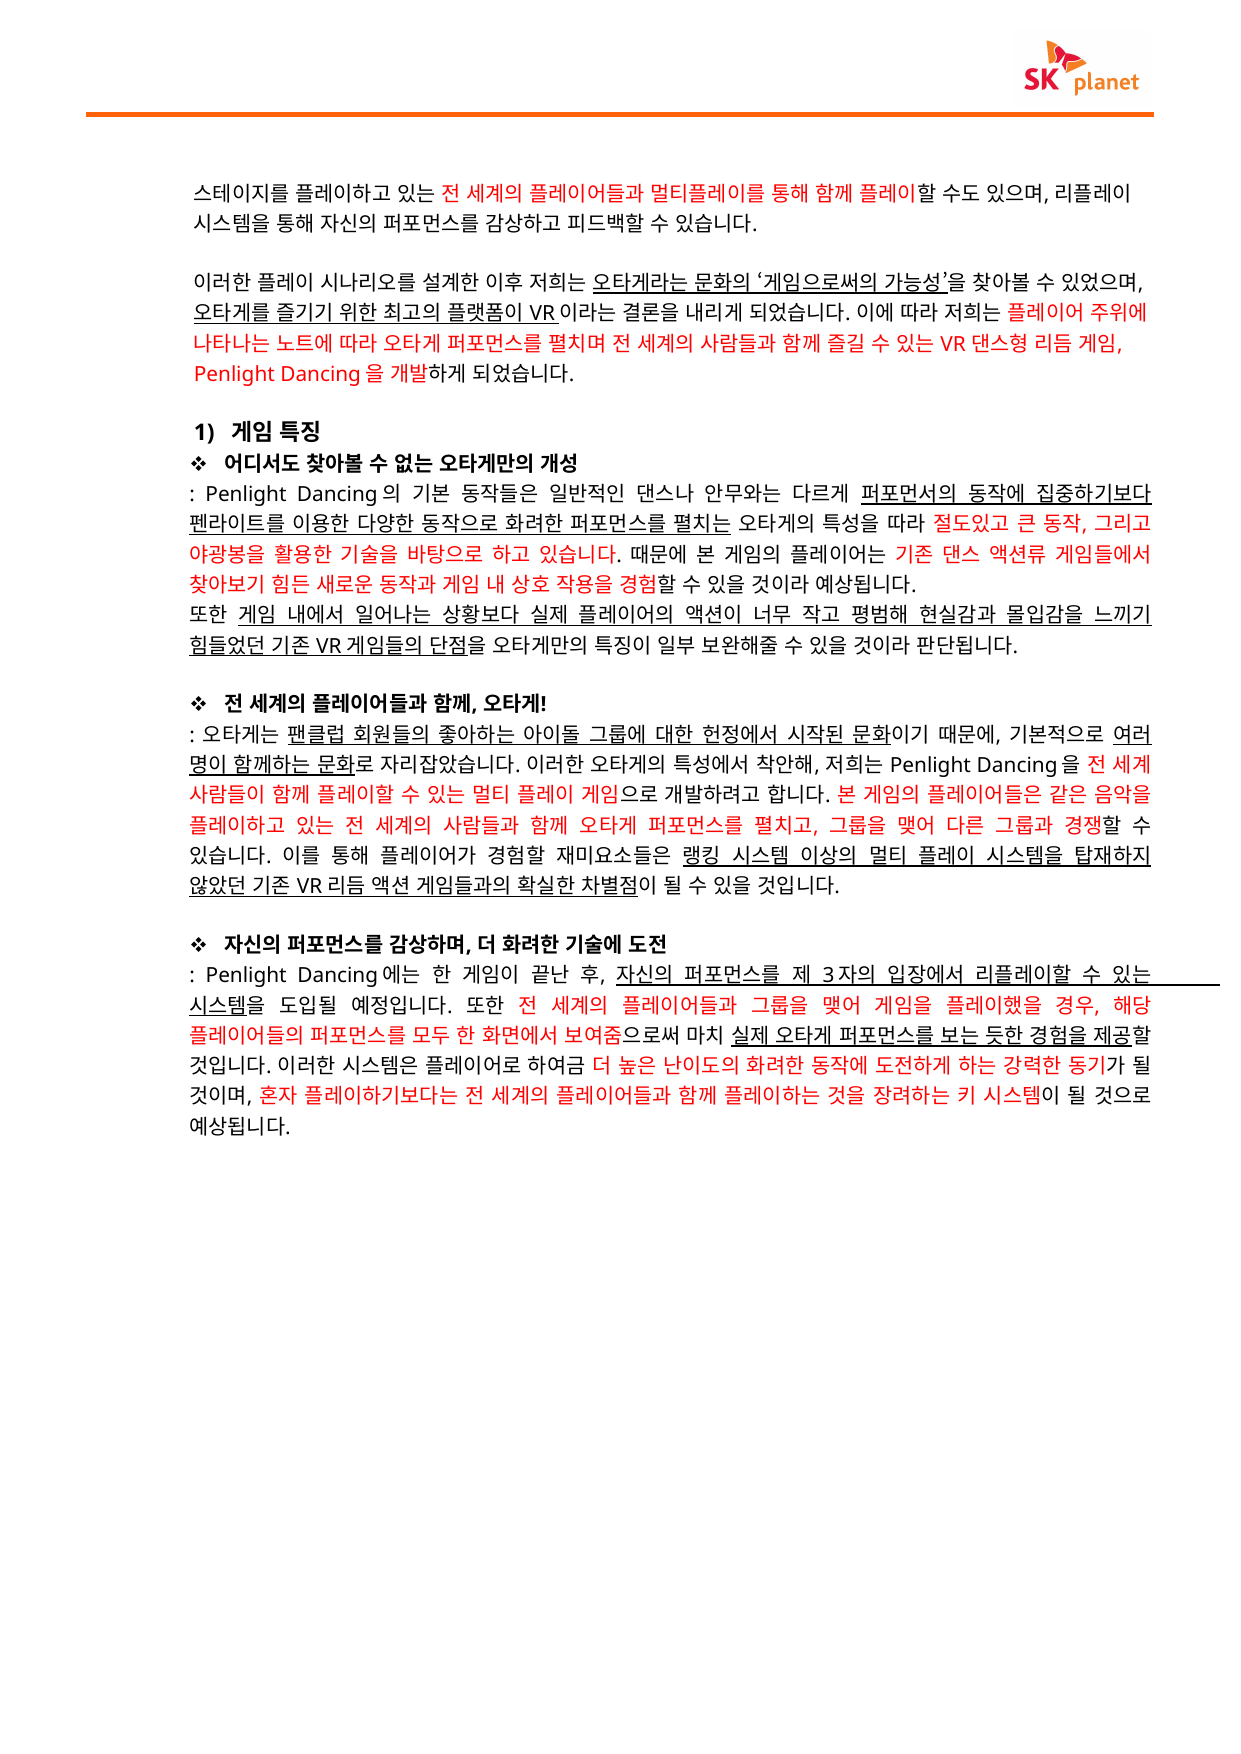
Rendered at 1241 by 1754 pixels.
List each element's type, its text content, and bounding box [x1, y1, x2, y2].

text : Penlight Dancing에는 한 게임이 끝난 후, 자신의 퍼포먼스를 제 3자의 입장에서 리플레이할 수 있는 시스템을 도입될 예정입니다. 또한 전 세계의 플레이어들과 그룹을 맺어 게임을 플레이했을 경우, 해당 플레이어들의 퍼포먼스를 모두 한 화면에서 보여줌으로써 마치 실제 오타게 퍼포먼스를 보는 듯한 경험을 제공할 것입니다. 이러한 시스템은 플레이어로 하여금 더 높은 난이도의 화려한 동작에 도전하게 하는 강력한 동기가 될 것이며, 혼자 플레이하기보다는 전 세계의 플레이어들과 함께 플레이하는 것을 장려하는 키 시스템이 될 것으로 예상됩니다. [189, 958, 1152, 1140]
list 게임 특징 [193, 414, 1152, 447]
text 또한 게임 내에서 일어나는 상황보다 실제 플레이어의 액션이 너무 작고 평범해 현실감과 몰입감을 느끼기 힘들었던 기존 VR 게임들의 단점을 오타게만의 특징이 일부 보완해줄 수 있을 것이라 판단됩니다. [189, 599, 1152, 659]
list 전 세계의 플레이어들과 함께, 오타게! [165, 688, 1152, 718]
list 자신의 퍼포먼스를 감상하며, 더 화려한 기술에 도전 [165, 928, 1152, 958]
picture [1012, 29, 1152, 108]
text 이러한 플레이 시나리오를 설계한 이후 저희는 오타게라는 문화의 ‘게임으로써의 가능성’을 찾아볼 수 있었으며, 오타게를 즐기기 위한 최고의 플랫폼이 VR이라는 결론을 내리게 되었습니다. 이에 따라 저희는 플레이어 주위에 나타나는 노트에 따라 오타게 퍼포먼스를 펼치며 전 세계의 사람들과 함께 즐길 수 있는 VR 댄스형 리듬 게임, Penlight Dancing을 개발하게 되었습니다. [193, 266, 1152, 387]
text : Penlight Dancing의 기본 동작들은 일반적인 댄스나 안무와는 다르게 퍼포먼서의 동작에 집중하기보다 펜라이트를 이용한 다양한 동작으로 화려한 퍼포먼스를 펼치는 오타게의 특성을 따라 절도있고 큰 동작, 그리고 야광봉을 활용한 기술을 바탕으로 하고 있습니다. 때문에 본 게임의 플레이어는 기존 댄스 액션류 게임들에서 찾아보기 힘든 새로운 동작과 게임 내 상호 작용을 경험할 수 있을 것이라 예상됩니다. [189, 477, 1152, 599]
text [193, 177, 1152, 238]
list 어디서도 찾아볼 수 없는 오타게만의 개성 [165, 447, 1152, 477]
text : 오타게는 팬클럽 회원들의 좋아하는 아이돌 그룹에 대한 헌정에서 시작된 문화이기 때문에, 기본적으로 여러 명이 함께하는 문화로 자리잡았습니다. 이러한 오타게의 특성에서 착안해, 저희는 Penlight Dancing을 전 세계 사람들이 함께 플레이할 수 있는 멀티 플레이 게임으로 개발하려고 합니다. 본 게임의 플레이어들은 같은 음악을 플레이하고 있는 전 세계의 사람들과 함께 오타게 퍼포먼스를 펼치고, 그룹을 맺어 다른 그룹과 경쟁할 수 있습니다. 이를 통해 플레이어가 경험할 재미요소들은 랭킹 시스템 이상의 멀티 플레이 시스템을 탑재하지 않았던 기존 VR 리듬 액션 게임들과의 확실한 차별점이 될 수 있을 것입니다. [189, 718, 1152, 900]
